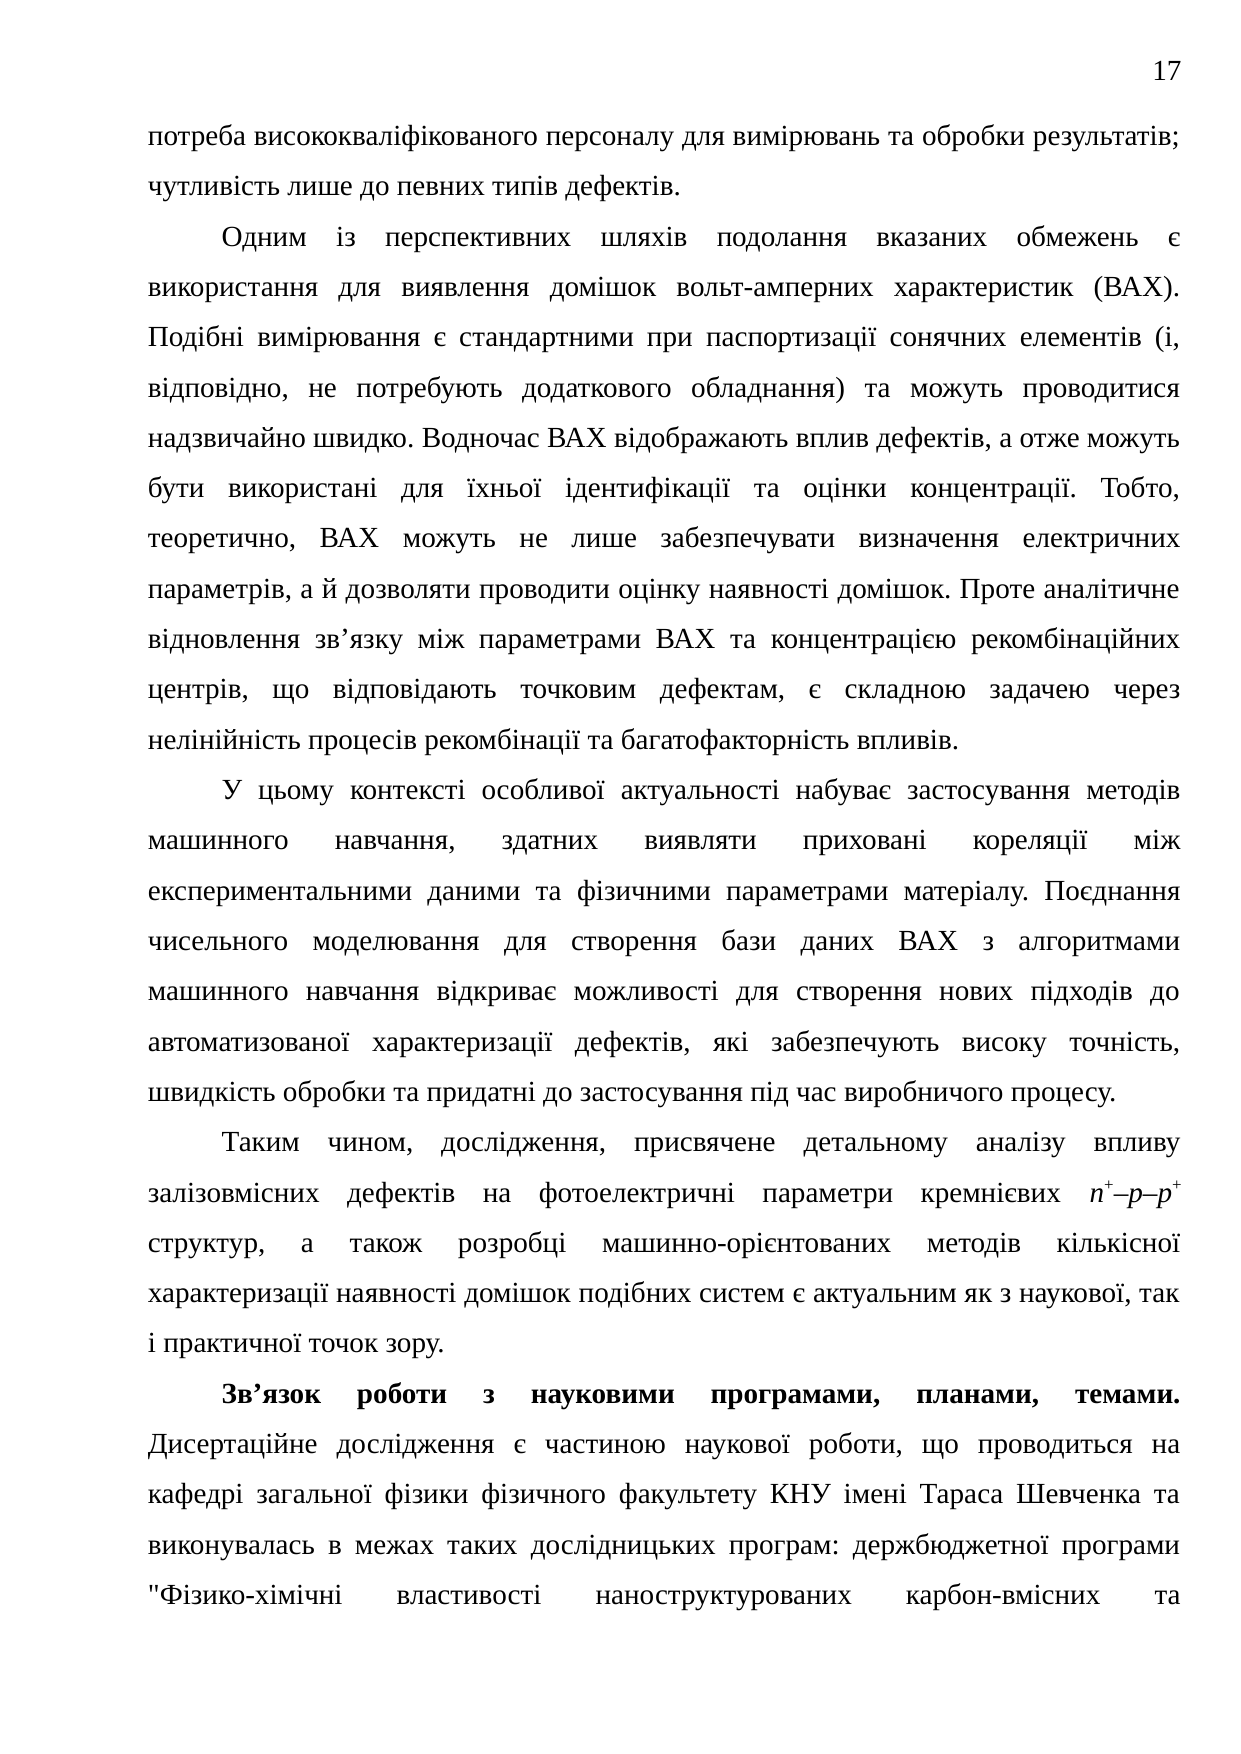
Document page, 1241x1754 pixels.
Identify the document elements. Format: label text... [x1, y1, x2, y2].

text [148, 1376, 1181, 1611]
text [148, 118, 1181, 202]
text У цьому контексті особливої актуальності набуває застосування методів машинного навчання, здатних виявляти приховані кореляції між експериментальними даними та фізичними параметрами матеріалу. Поєднання чисельного моделювання для створення бази даних ВАХ з алгоритмами машинного навчання відкриває можливості для створення нових підходів до автоматизованої характеризації дефектів, які забезпечують високу точність, швидкість обробки та придатні до застосування під час виробничого процесу. [148, 772, 1181, 1108]
text Таким чином, дослідження, присвячене детальному аналізу впливу залізовмісних дефектів на фотоелектричні параметри кремнієвих n+–p–p+ структур, а також розробці машинно-орієнтованих методів кількісної характеризації наявності домішок подібних систем є актуальним як з наукової, так і практичної точок зору. [148, 1124, 1181, 1359]
text Одним із перспективних шляхів подолання вказаних обмежень є використання для виявлення домішок вольт-амперних характеристик (ВАХ). Подібні вимірювання є стандартними при паспортизації сонячних елементів (і, відповідно, не потребують додаткового обладнання) та можуть проводитися надзвичайно швидко. Водночас ВАХ відображають вплив дефектів, а отже можуть бути використані для їхньої ідентифікації та оцінки концентрації. Тобто, теоретично, ВАХ можуть не лише забезпечувати визначення електричних параметрів, а й дозволяти проводити оцінку наявності домішок. Проте аналітичне відновлення зв’язку між параметрами ВАХ та концентрацією рекомбінаційних центрів, що відповідають точковим дефектам, є складною задачею через нелінійність процесів рекомбінації та багатофакторність впливів. [148, 219, 1181, 755]
